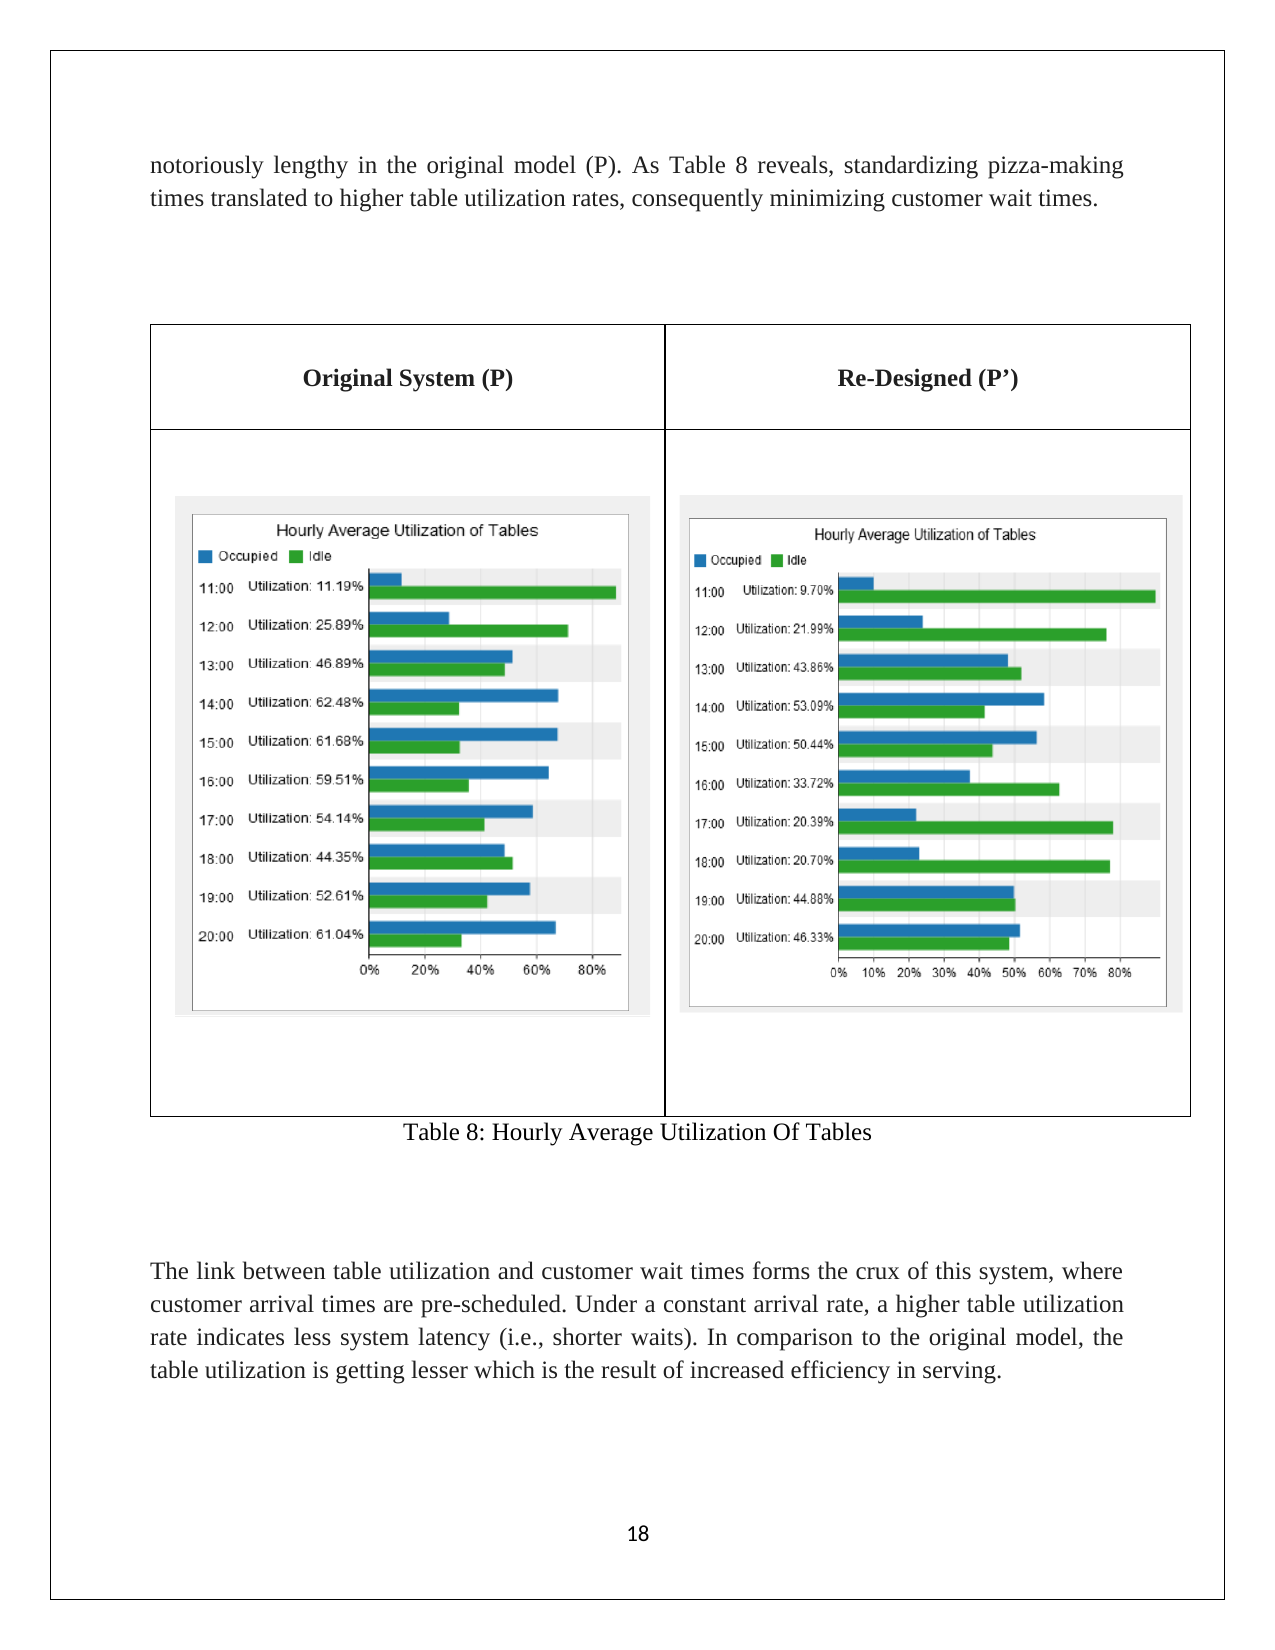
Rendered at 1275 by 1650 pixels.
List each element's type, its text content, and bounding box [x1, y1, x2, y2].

table_cell [151, 430, 664, 1116]
text The link between table utilization and customer wait times forms the crux of this system, where customer arrival times are pre-scheduled. Under a constant arrival rate, a higher table utilization rate indicates less system latency (i.e., shorter waits). In comparison to the original model, the table utilization is getting lesser which is the result of increased efficiency in serving. [150, 1256, 1125, 1383]
text Table 8: Hourly Average Utilization Of Tables [150, 1117, 1125, 1146]
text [150, 150, 1125, 212]
table_header Original System (P) [151, 325, 664, 429]
table_header Re-Designed (P’) [666, 325, 1190, 429]
table_cell [666, 430, 1190, 1116]
